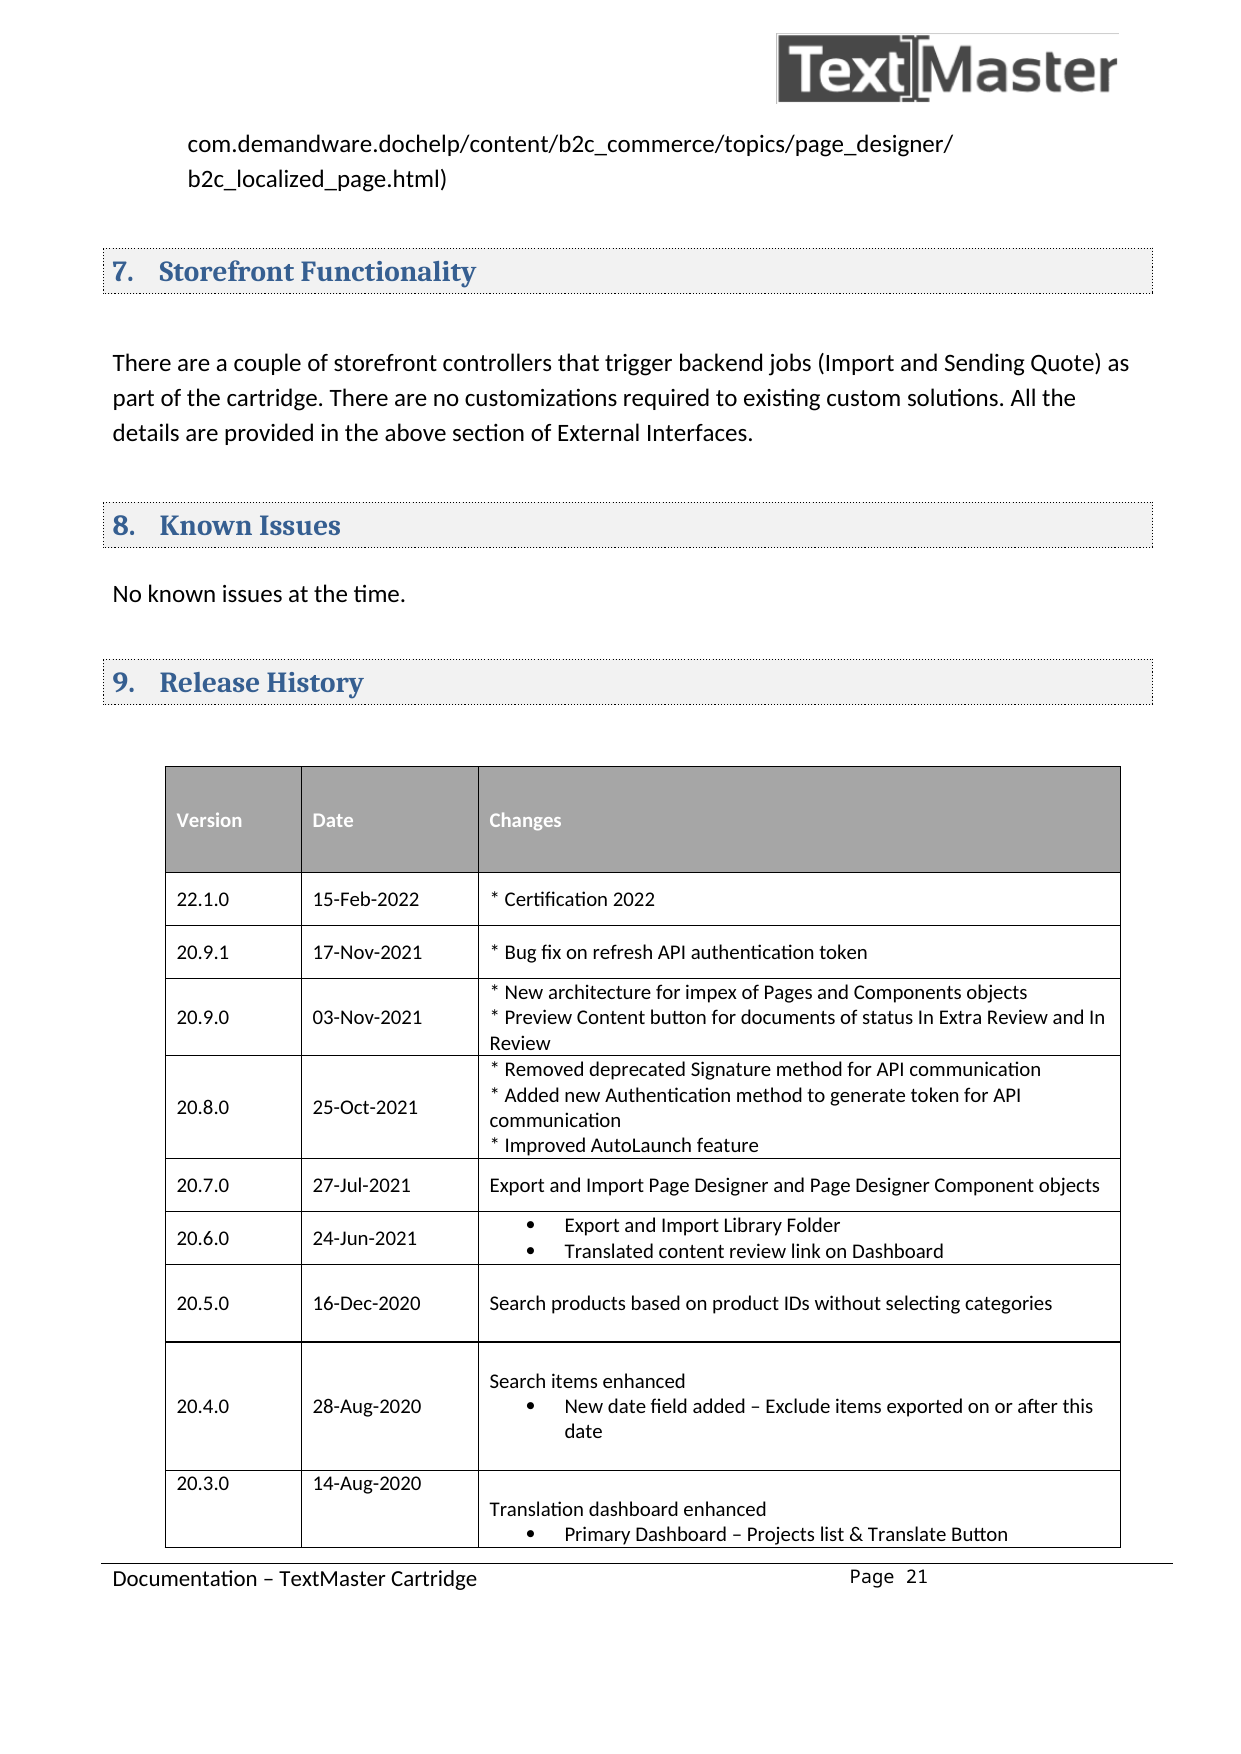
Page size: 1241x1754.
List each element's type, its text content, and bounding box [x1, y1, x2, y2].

table_cell 20.9.0 [166, 979, 301, 1055]
list No known issues at the time. [112, 578, 1144, 609]
table_cell 15-Feb-2022 [302, 873, 478, 925]
table_cell * Removed deprecated Signature method for API communication * Added new Authentication method to generate token for API communication * Improved AutoLaunch feature [479, 1056, 1120, 1158]
table_cell 14-Aug-2020 [302, 1471, 478, 1547]
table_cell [479, 1471, 1120, 1547]
text There are a couple of storefront controllers that trigger backend jobs (Import and Sending Quote) as part of the cartridge. There are no customizations required to existing custom solutions. All the details are provided in the above section of External Interfaces. [112, 347, 1144, 447]
picture [775, 33, 1119, 104]
table_cell 20.3.0 [166, 1471, 301, 1547]
table_cell Export and Import Library Folder Translated content review link on Dashboard [479, 1212, 1120, 1264]
table_cell 25-Oct-2021 [302, 1056, 478, 1158]
table_cell Search items enhanced New date field added – Exclude items exported on or after this date [479, 1343, 1120, 1469]
table_cell 20.7.0 [166, 1159, 301, 1211]
table_cell 20.9.1 [166, 926, 301, 978]
table_cell 24-Jun-2021 [302, 1212, 478, 1264]
table_cell 22.1.0 [166, 873, 301, 925]
table_cell * Certification 2022 [479, 873, 1120, 925]
table_cell 20.5.0 [166, 1265, 301, 1341]
table_cell * New architecture for impex of Pages and Components objects * Preview Content button for documents of status In Extra Review and In Review [479, 979, 1120, 1055]
subtitle Known Issues [103, 502, 1153, 548]
table_cell 03-Nov-2021 [302, 979, 478, 1055]
table_cell Export and Import Page Designer and Page Designer Component objects [479, 1159, 1120, 1211]
table_header Changes [479, 767, 1120, 872]
table_cell 27-Jul-2021 [302, 1159, 478, 1211]
table_cell 17-Nov-2021 [302, 926, 478, 978]
table_header Date [302, 767, 478, 872]
table_cell 20.8.0 [166, 1056, 301, 1158]
table_cell 20.4.0 [166, 1343, 301, 1469]
table_cell 20.6.0 [166, 1212, 301, 1264]
subtitle Storefront Functionality [103, 248, 1153, 294]
table_cell 28-Aug-2020 [302, 1343, 478, 1469]
table_header Version [166, 767, 301, 872]
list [150, 128, 1144, 193]
table_cell Search products based on product IDs without selecting categories [479, 1265, 1120, 1341]
subtitle Release History [103, 659, 1153, 705]
table_cell 16-Dec-2020 [302, 1265, 478, 1341]
table_cell * Bug fix on refresh API authentication token [479, 926, 1120, 978]
